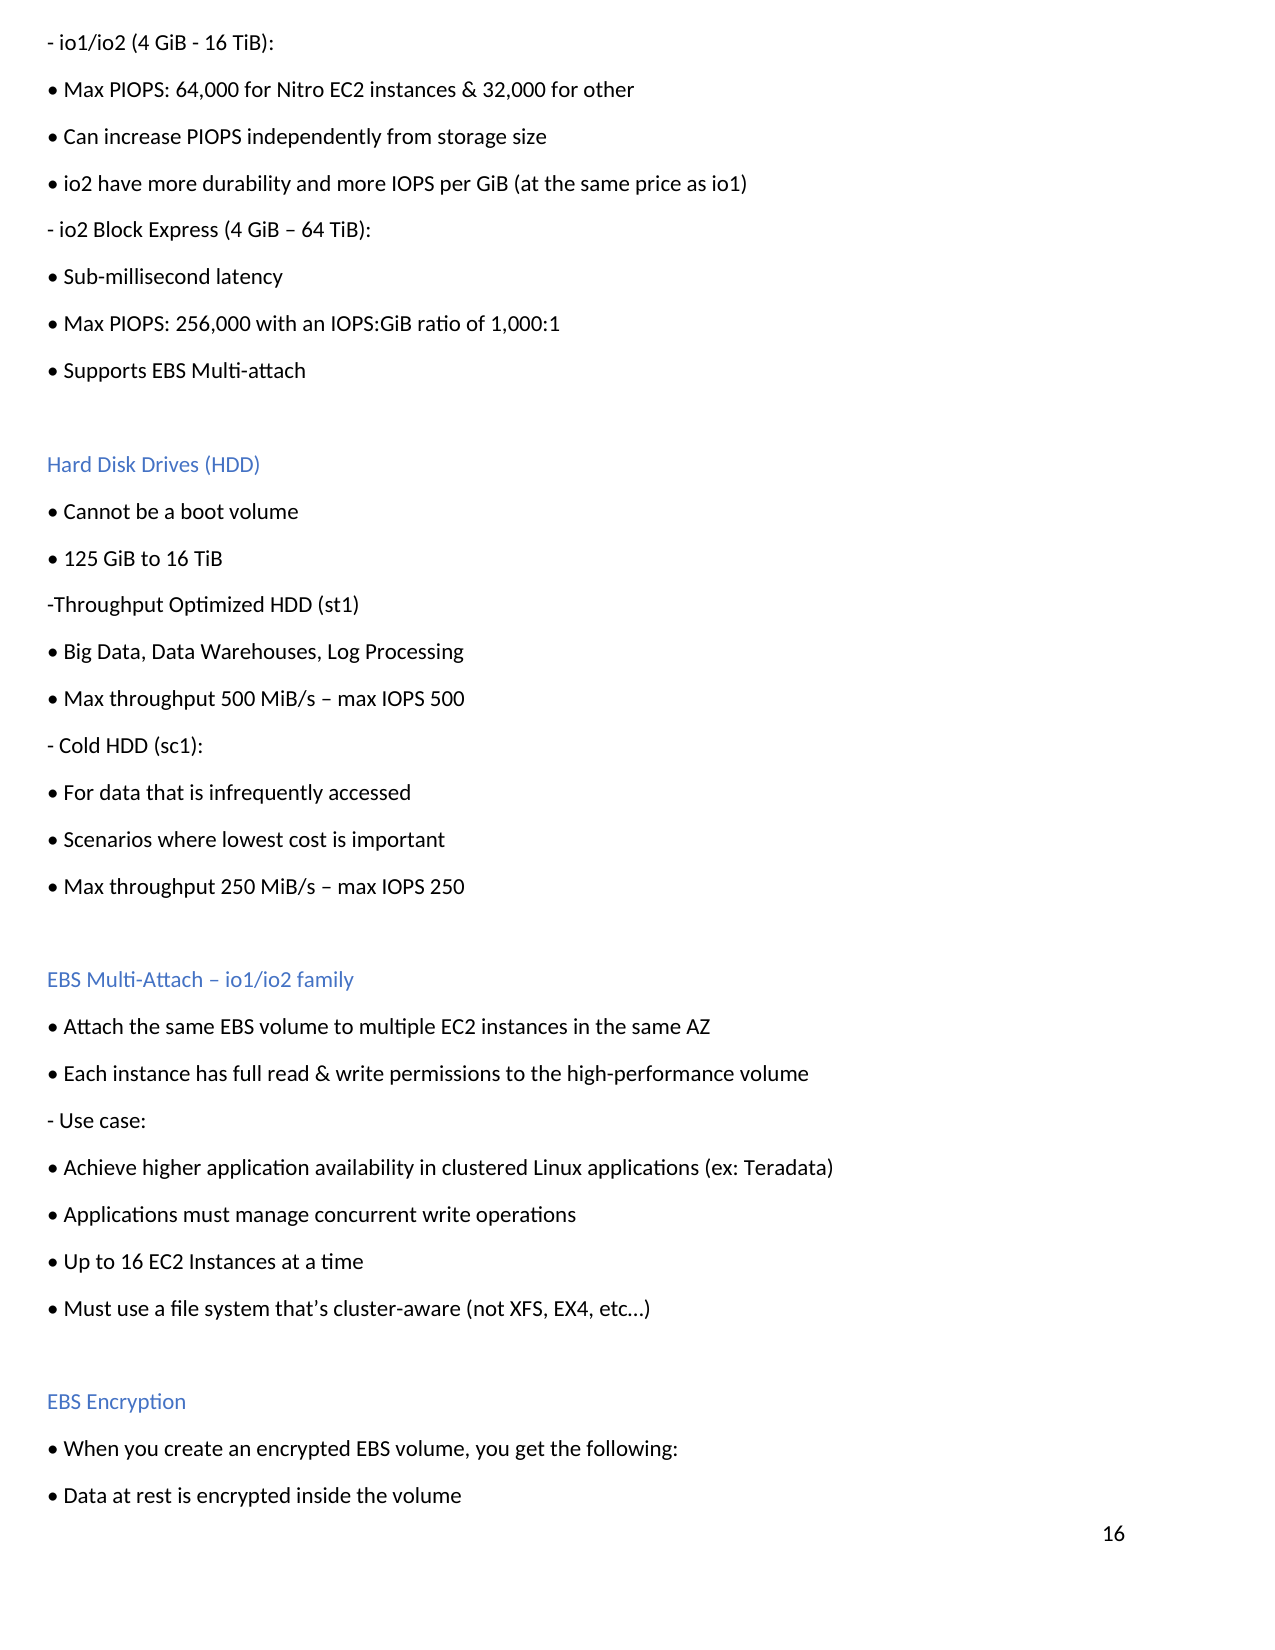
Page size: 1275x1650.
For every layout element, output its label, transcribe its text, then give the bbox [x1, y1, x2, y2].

text • Max PIOPS: 64,000 for Nitro EC2 instances & 32,000 for other [47, 75, 1228, 103]
text • When you create an encrypted EBS volume, you get the following: [47, 1434, 1228, 1462]
text • Scenarios where lowest cost is important [47, 825, 1228, 853]
text • Max PIOPS: 256,000 with an IOPS:GiB ratio of 1,000:1 [47, 309, 1228, 337]
text • 125 GiB to 16 TiB [47, 544, 1228, 572]
text EBS Multi-Attach – io1/io2 family [47, 966, 1228, 994]
text • Up to 16 EC2 Instances at a time [47, 1247, 1228, 1275]
text • Supports EBS Multi-attach [47, 356, 1228, 384]
text Hard Disk Drives (HDD) [47, 450, 1228, 478]
text • Attach the same EBS volume to multiple EC2 instances in the same AZ [47, 1012, 1228, 1041]
text -Throughput Optimized HDD (st1) [47, 591, 1228, 619]
text - io1/io2 (4 GiB - 16 TiB): [47, 28, 1228, 56]
text EBS Encryption [47, 1387, 1228, 1416]
text - Use case: [47, 1106, 1228, 1134]
text • Cannot be a boot volume [47, 497, 1228, 525]
text • Data at rest is encrypted inside the volume [47, 1481, 1228, 1509]
text • Sub-millisecond latency [47, 262, 1228, 291]
text - Cold HDD (sc1): [47, 731, 1228, 759]
text • Achieve higher application availability in clustered Linux applications (ex: Teradata) [47, 1153, 1228, 1181]
text - io2 Block Express (4 GiB – 64 TiB): [47, 216, 1228, 244]
text • Must use a file system that’s cluster-aware (not XFS, EX4, etc…) [47, 1294, 1228, 1322]
text • Can increase PIOPS independently from storage size [47, 122, 1228, 150]
text • Applications must manage concurrent write operations [47, 1200, 1228, 1228]
text • For data that is infrequently accessed [47, 778, 1228, 806]
text • io2 have more durability and more IOPS per GiB (at the same price as io1) [47, 169, 1228, 197]
text • Big Data, Data Warehouses, Log Processing [47, 637, 1228, 666]
text • Max throughput 500 MiB/s – max IOPS 500 [47, 684, 1228, 712]
text • Max throughput 250 MiB/s – max IOPS 250 [47, 872, 1228, 900]
text • Each instance has full read & write permissions to the high-performance volume [47, 1059, 1228, 1087]
